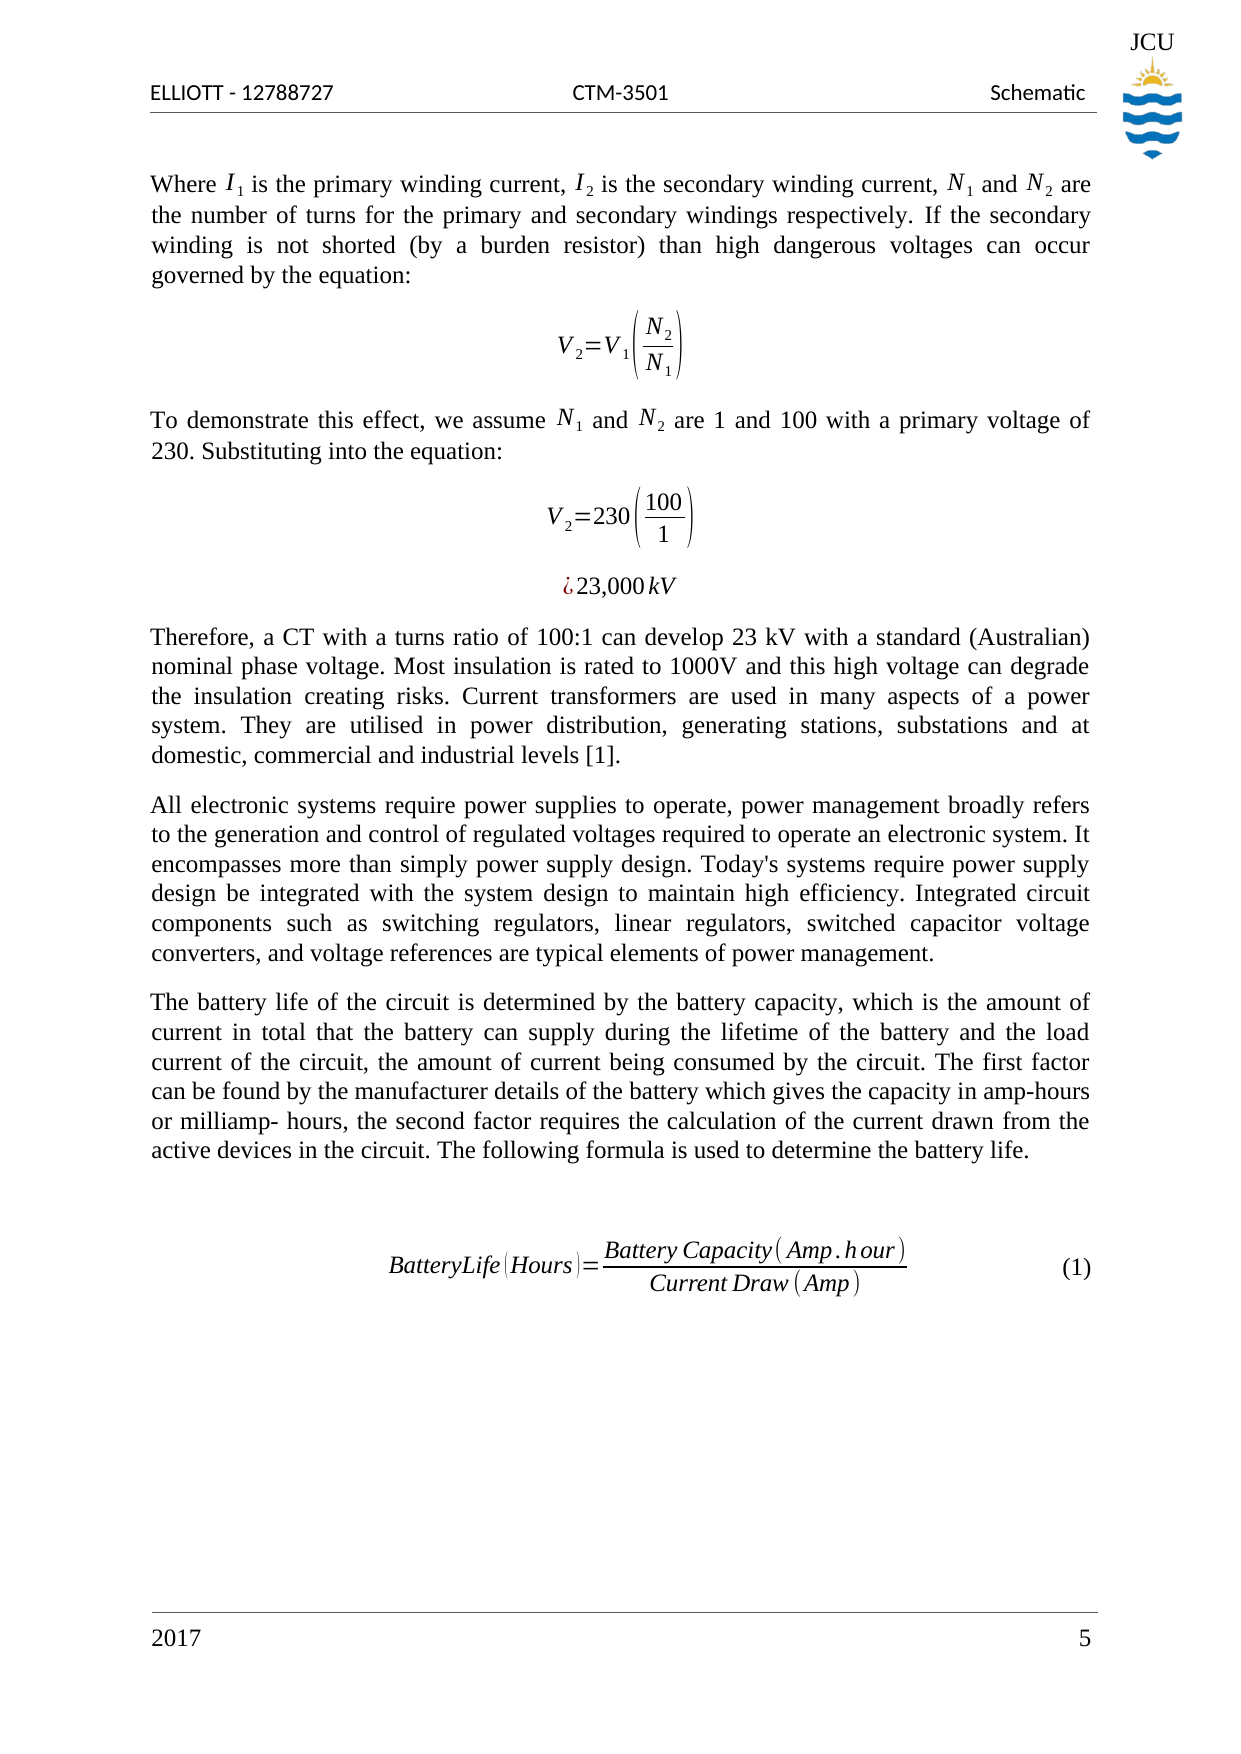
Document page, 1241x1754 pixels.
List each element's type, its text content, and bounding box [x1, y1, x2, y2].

text (1) [150, 1235, 1091, 1299]
picture [1118, 53, 1188, 165]
text Therefore, a CT with a turns ratio of 100:1 can develop 23 kV with a standard (Australian) nominal phase voltage. Most insulation is rated to 1000V and this high voltage can degrade the insulation creating risks. Current transformers are used in many aspects of a power system. They are utilised in power distribution, generating stations, substations and at domestic, commercial and industrial levels [1]. [150, 622, 1091, 769]
text Where is the primary winding current, is the secondary winding current, and are the number of turns for the primary and secondary windings respectively. If the secondary winding is not shorted (by a burden resistor) than high dangerous voltages can occur governed by the equation: [150, 168, 1091, 288]
text All electronic systems require power supplies to operate, power management broadly refers to the generation and control of regulated voltages required to operate an electronic system. It encompasses more than simply power supply design. Today's systems require power supply design be integrated with the system design to maintain high efficiency. Integrated circuit components such as switching regulators, linear regulators, switched capacitor voltage converters, and voltage references are typical elements of power management. [150, 790, 1091, 966]
text The battery life of the circuit is determined by the battery capacity, which is the amount of current in total that the battery can supply during the lifetime of the battery and the load current of the circuit, the amount of current being consumed by the circuit. The first factor can be found by the manufacturer details of the battery which gives the capacity in amp-hours or milliamp- hours, the second factor requires the calculation of the current drawn from the active devices in the circuit. The following formula is used to determine the battery life. [150, 987, 1091, 1164]
text To demonstrate this effect, we assume and are 1 and 100 with a primary voltage of 230. Substituting into the equation: [150, 404, 1091, 465]
